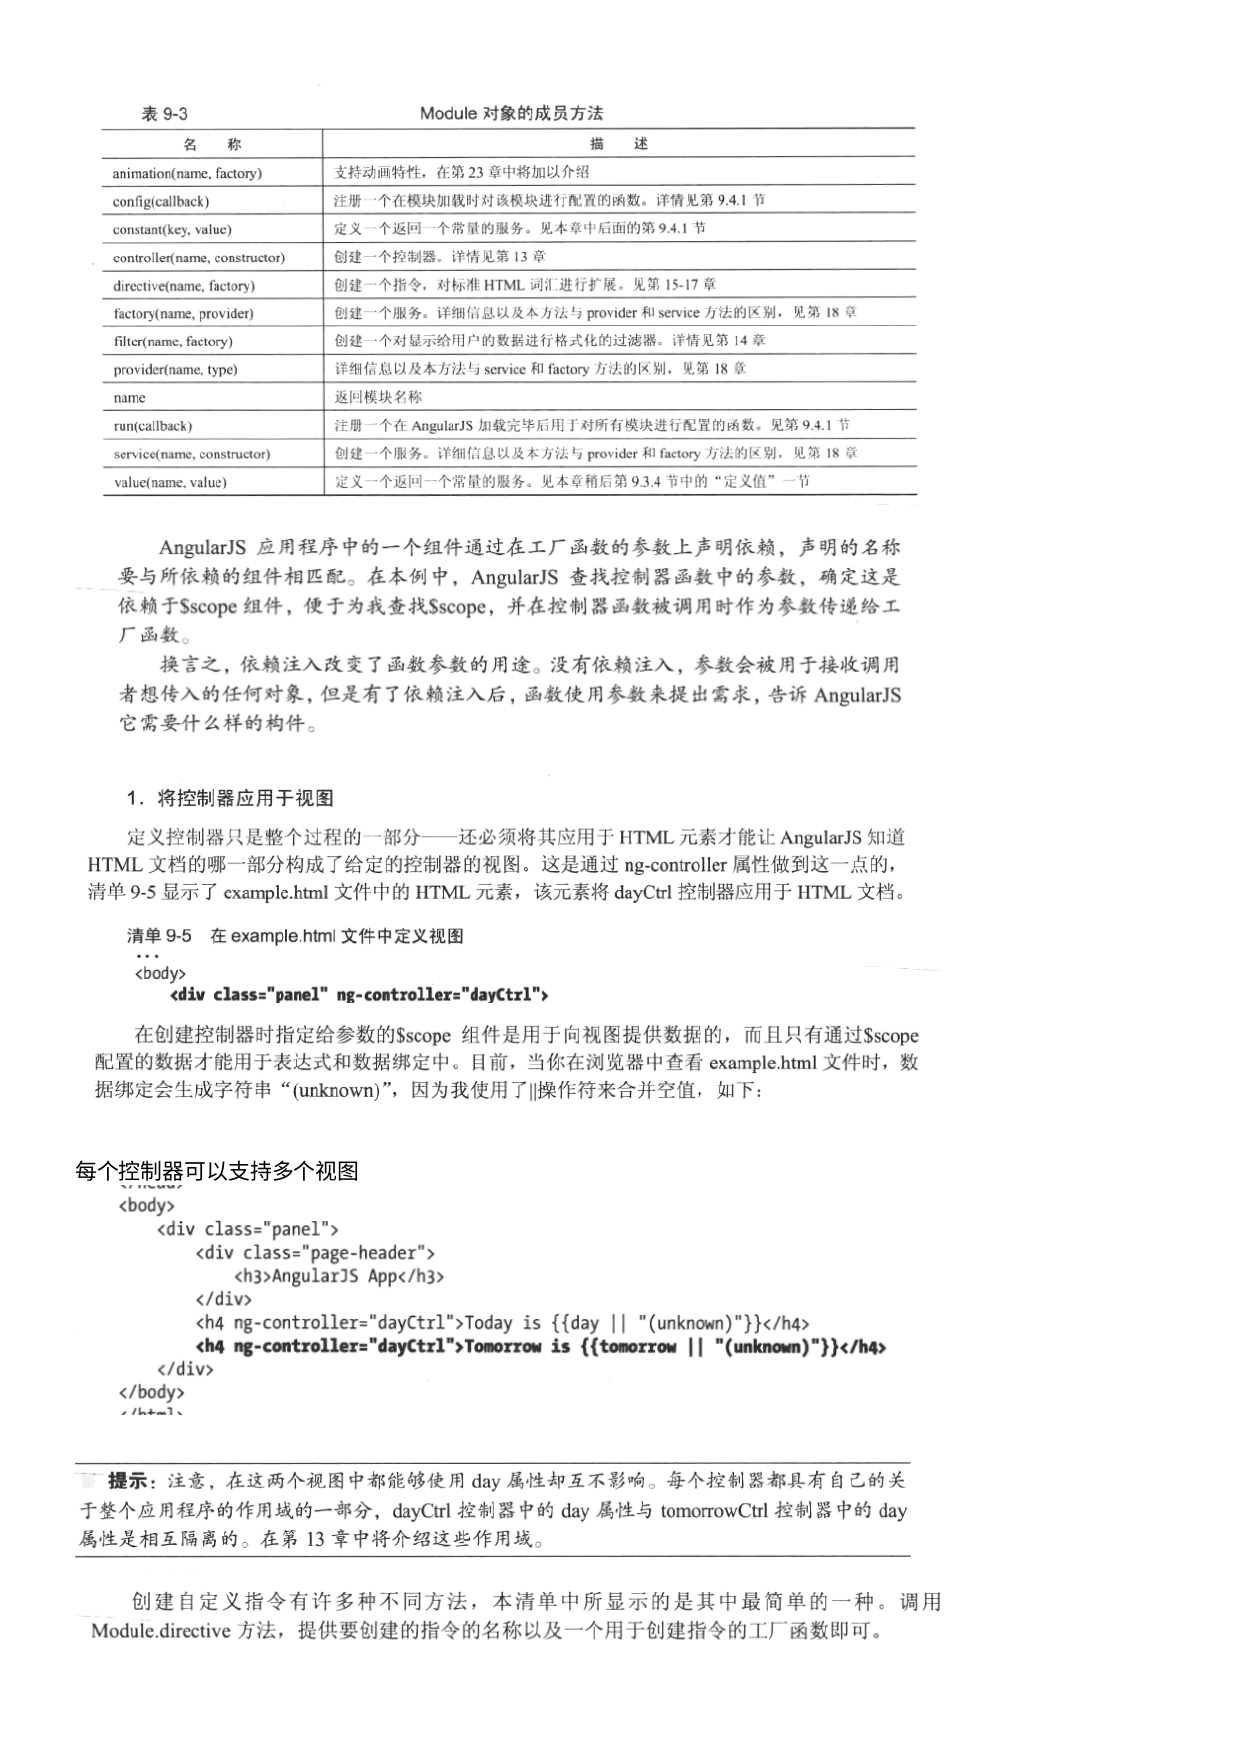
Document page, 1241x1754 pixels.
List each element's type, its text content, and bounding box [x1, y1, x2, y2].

picture [75, 1023, 941, 1107]
picture [75, 80, 941, 505]
picture [75, 1575, 941, 1655]
picture [75, 1185, 941, 1415]
picture [75, 535, 941, 736]
picture [75, 1445, 941, 1573]
picture [75, 763, 941, 1003]
text 每个控制器可以支持多个视图 [75, 1153, 1165, 1186]
